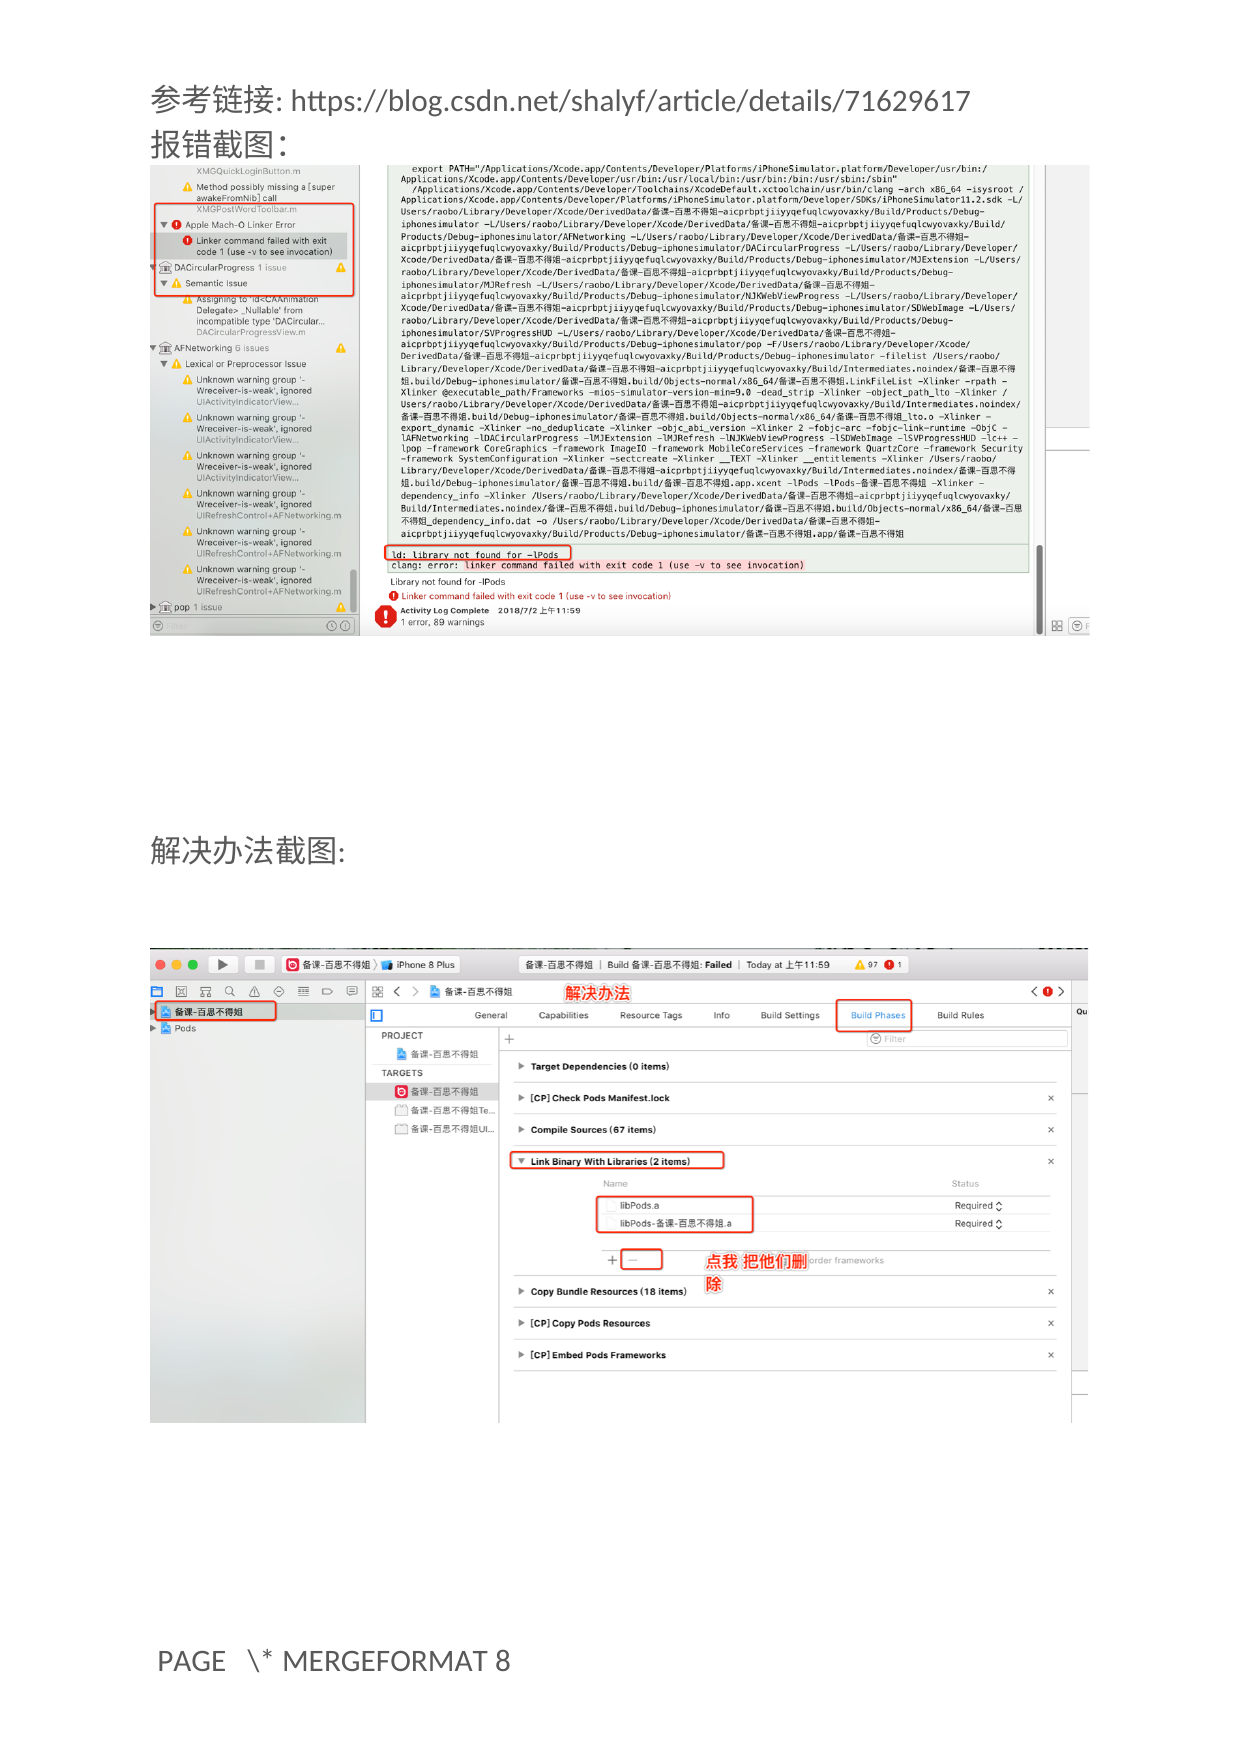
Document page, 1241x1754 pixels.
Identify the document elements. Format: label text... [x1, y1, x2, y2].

text 报错截图： [150, 120, 1090, 165]
picture [150, 165, 1090, 636]
text 参考链接: https://blog.csdn.net/shalyf/article/details/71629617 [150, 75, 1090, 120]
text 解决办法截图: [150, 827, 1090, 872]
picture [150, 948, 1089, 1423]
